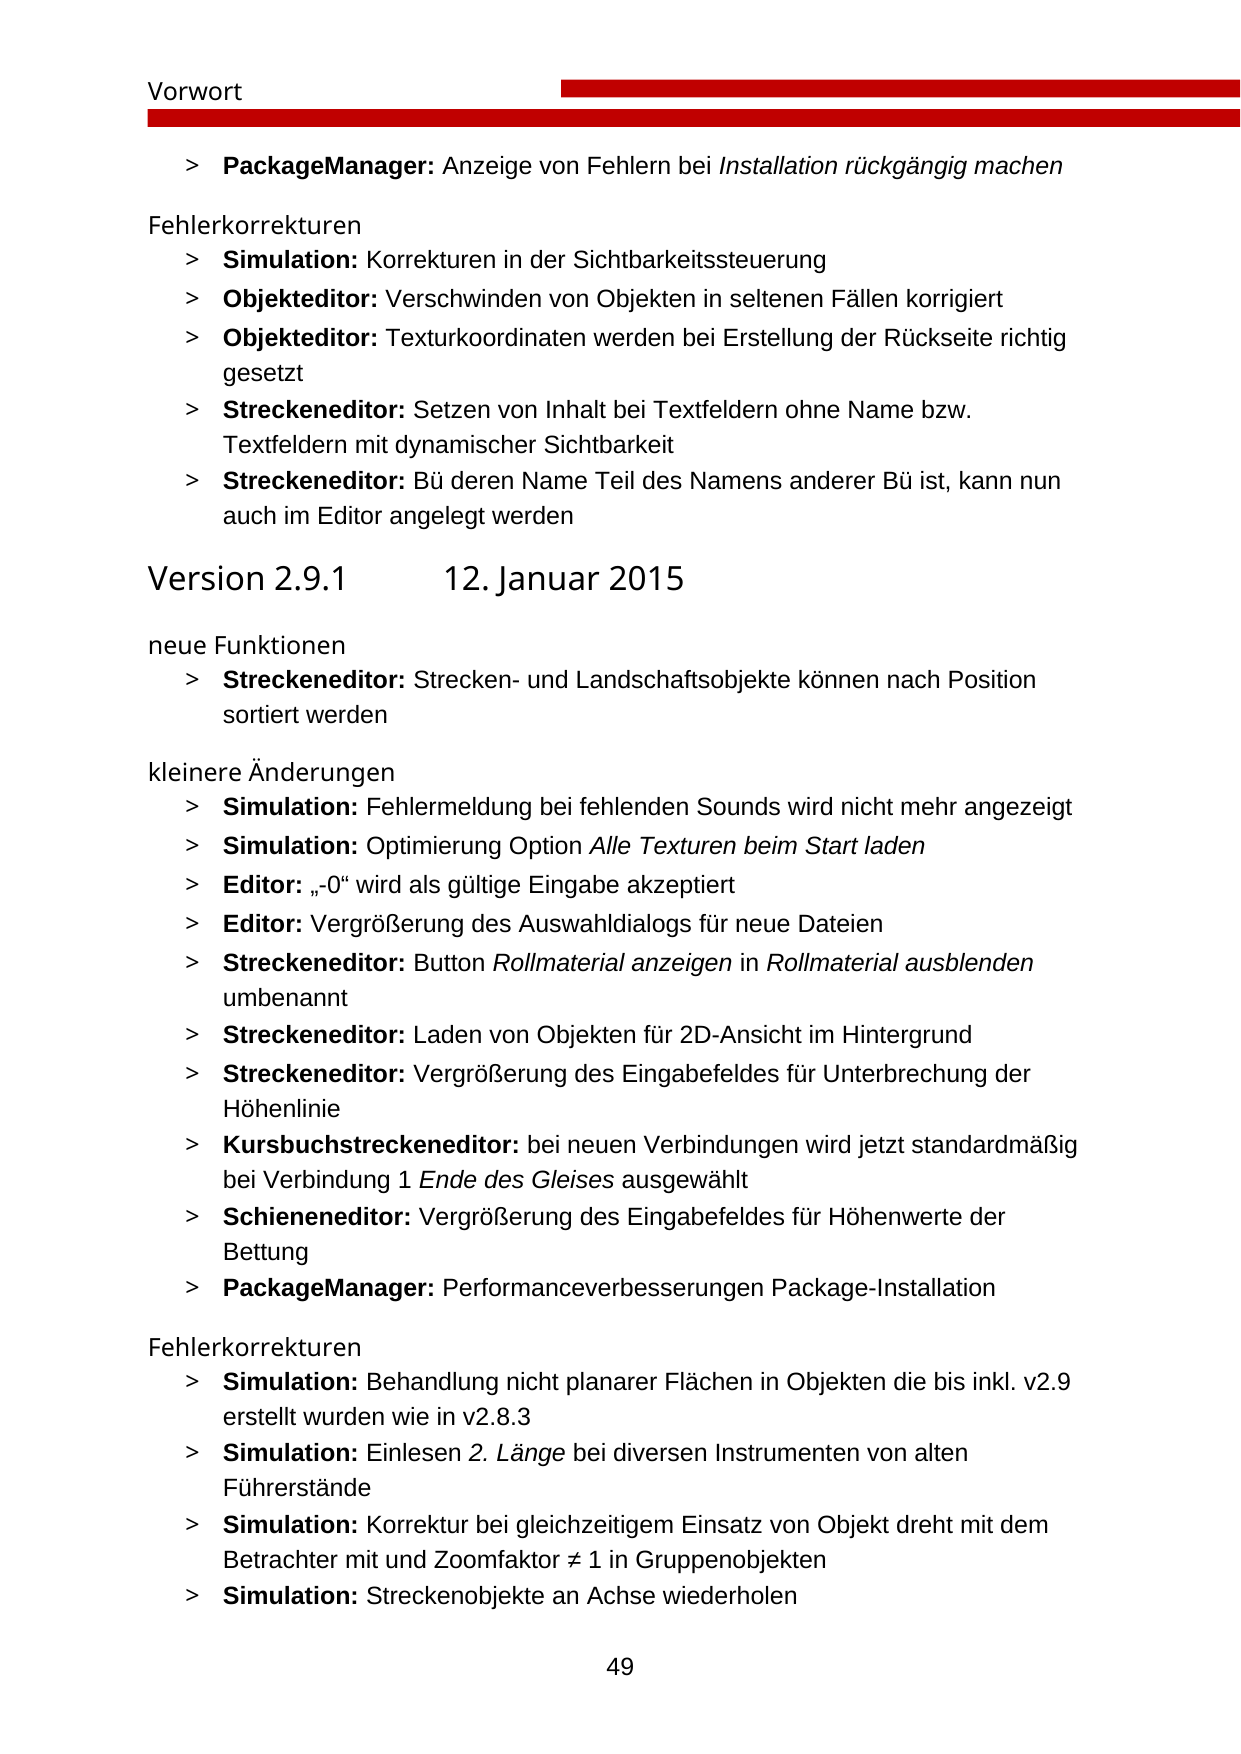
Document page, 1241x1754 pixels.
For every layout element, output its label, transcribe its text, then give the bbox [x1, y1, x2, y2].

list Schieneneditor: Vergrößerung des Eingabefeldes für Höhenwerte der Bettung [185, 1198, 1093, 1265]
list Kursbuchstreckeneditor: bei neuen Verbindungen wird jetzt standardmäßig bei Verbindung 1 Ende des Gleises ausgewählt [185, 1127, 1093, 1194]
list PackageManager: Performanceverbesserungen Package-Installation [185, 1269, 1093, 1303]
list Streckeneditor: Strecken- und Landschaftsobjekte können nach Position sortiert werden [185, 662, 1093, 729]
list Simulation: Behandlung nicht planarer Flächen in Objekten die bis inkl. v2.9 erstellt wurden wie in v2.8.3 [185, 1363, 1093, 1431]
text Version 2.9.1 12. Januar 2015 [148, 555, 1093, 600]
list Streckeneditor: Vergrößerung des Eingabefeldes für Unterbrechung der Höhenlinie [185, 1055, 1093, 1122]
title kleinere Änderungen [148, 754, 1093, 788]
title neue Funktionen [148, 628, 1093, 662]
list Streckeneditor: Laden von Objekten für 2D-Ansicht im Hintergrund [185, 1016, 1093, 1050]
list Objekteditor: Texturkoordinaten werden bei Erstellung der Rückseite richtig gesetzt [185, 320, 1093, 387]
list Streckeneditor: Setzen von Inhalt bei Textfeldern ohne Name bzw. Textfeldern mit dynamischer Sichtbarkeit [185, 391, 1093, 458]
title Fehlerkorrekturen [148, 208, 1093, 242]
list Editor: Vergrößerung des Auswahldialogs für neue Dateien [185, 906, 1093, 940]
list Streckeneditor: Bü deren Name Teil des Namens anderer Bü ist, kann nun auch im Editor angelegt werden [185, 463, 1093, 530]
list PackageManager: Anzeige von Fehlern bei Installation rückgängig machen [185, 148, 1093, 182]
list Simulation: Streckenobjekte an Achse wiederholen [185, 1578, 1093, 1612]
list Simulation: Korrekturen in der Sichtbarkeitssteuerung [185, 242, 1093, 276]
list Objekteditor: Verschwinden von Objekten in seltenen Fällen korrigiert [185, 281, 1093, 315]
list Simulation: Optimierung Option Alle Texturen beim Start laden [185, 827, 1093, 861]
list Simulation: Korrektur bei gleichzeitigem Einsatz von Objekt dreht mit dem Betrachter mit und Zoomfaktor ≠ 1 in Gruppenobjekten [185, 1506, 1093, 1573]
list Simulation: Einlesen 2. Länge bei diversen Instrumenten von alten Führerstände [185, 1435, 1093, 1502]
list Simulation: Fehlermeldung bei fehlenden Sounds wird nicht mehr angezeigt [185, 788, 1093, 822]
list Streckeneditor: Button Rollmaterial anzeigen in Rollmaterial ausblenden umbenannt [185, 945, 1093, 1012]
list Editor: „-0“ wird als gültige Eingabe akzeptiert [185, 867, 1093, 901]
title Fehlerkorrekturen [148, 1329, 1093, 1363]
